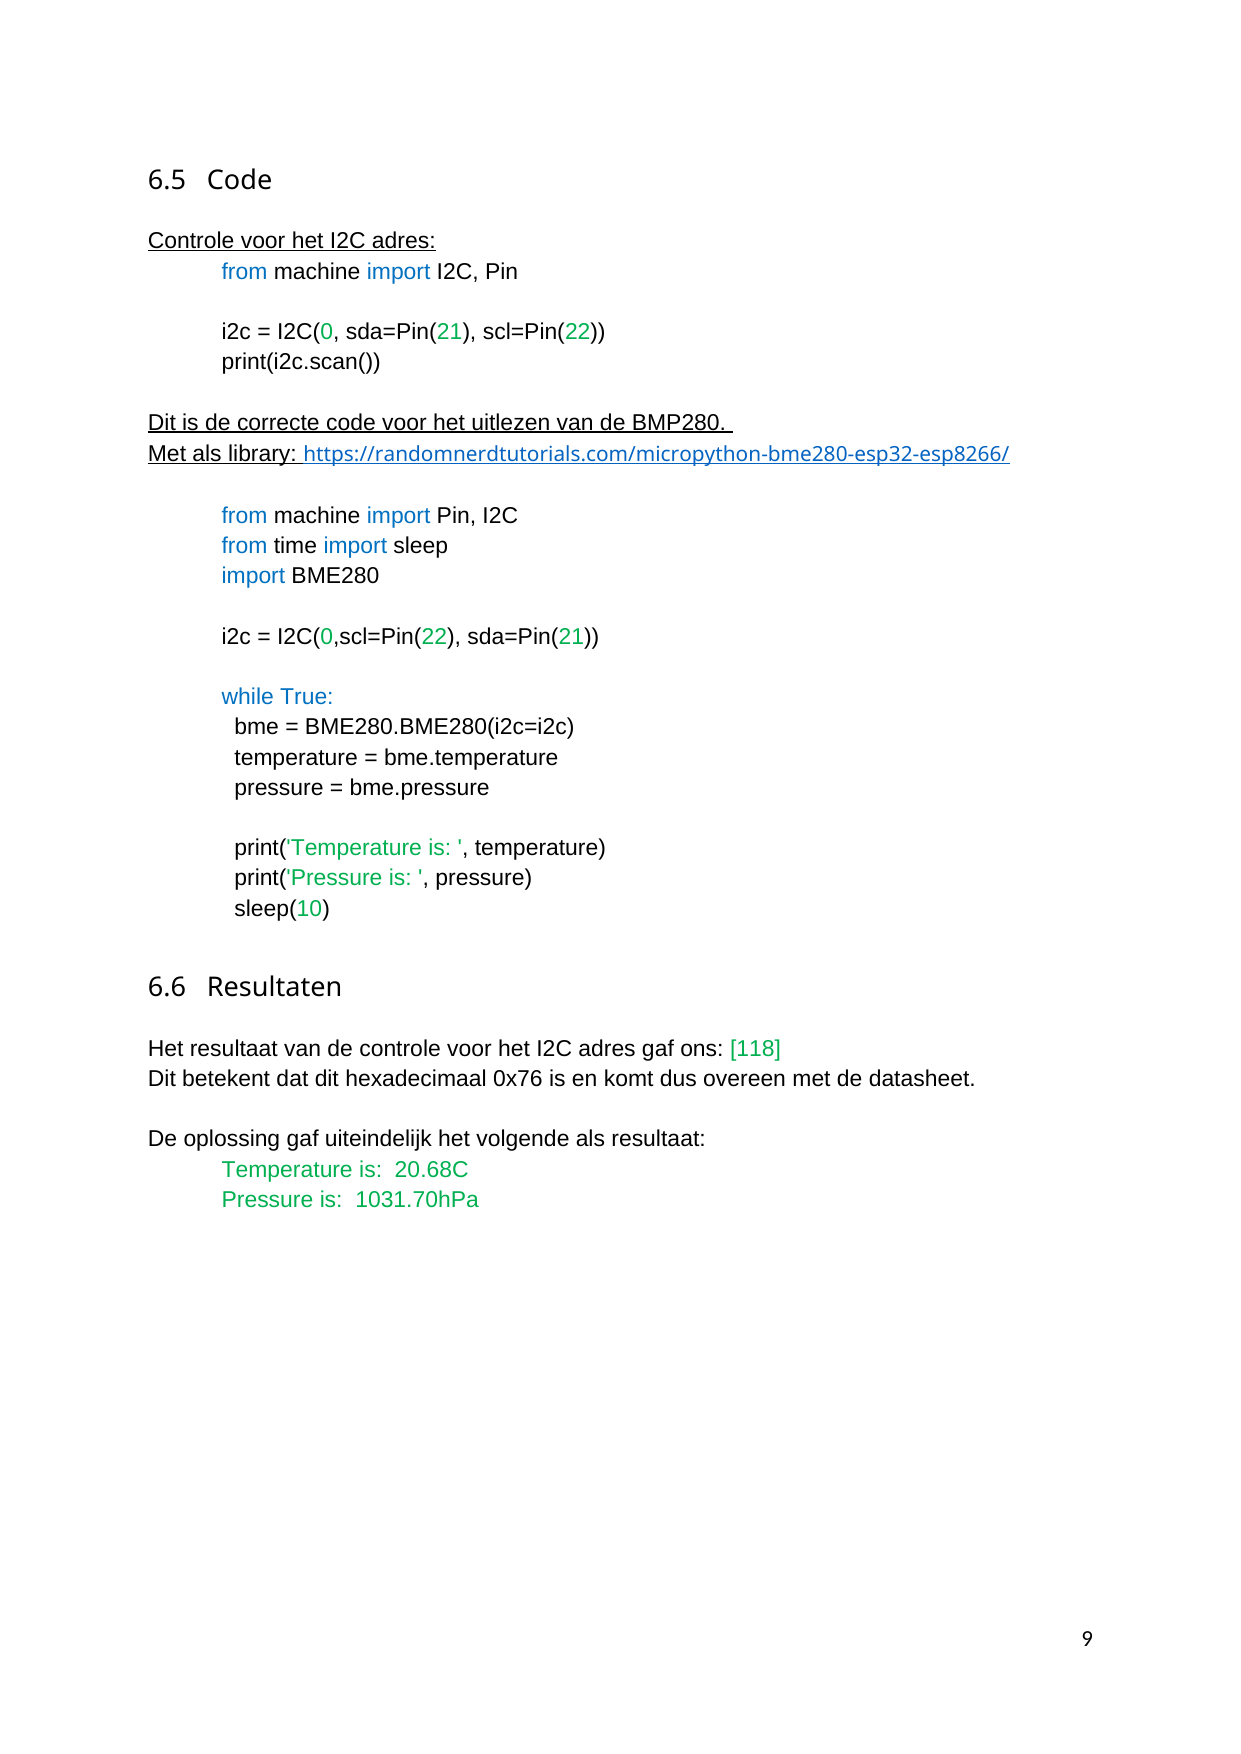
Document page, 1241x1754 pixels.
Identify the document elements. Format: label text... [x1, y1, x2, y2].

text pressure = bme.pressure [221, 774, 1093, 800]
text Het resultaat van de controle voor het I2C adres gaf ons: [118] [148, 1035, 1093, 1061]
text from machine import I2C, Pin [221, 258, 1093, 284]
text print('Temperature is: ', temperature) [221, 834, 1093, 860]
text from machine import Pin, I2C [221, 502, 1093, 528]
subtitle Code [148, 160, 1093, 197]
text Temperature is: 20.68C [221, 1156, 1093, 1182]
subtitle Resultaten [148, 967, 1093, 1004]
text sleep(10) [221, 894, 1093, 921]
text from time import sleep [221, 532, 1093, 558]
text print('Pressure is: ', pressure) [221, 864, 1093, 891]
text Dit betekent dat dit hexadecimaal 0x76 is en komt dus overeen met de datasheet. [148, 1065, 1093, 1091]
text De oplossing gaf uiteindelijk het volgende als resultaat: [148, 1125, 1093, 1152]
text Controle voor het I2C adres: [148, 227, 1093, 254]
text import BME280 [221, 562, 1093, 588]
text i2c = I2C(0, sda=Pin(21), scl=Pin(22)) [221, 318, 1093, 344]
text while True: [221, 683, 1093, 709]
text print(i2c.scan()) [221, 348, 1093, 375]
text Dit is de correcte code voor het uitlezen van de BMP280. [148, 409, 1093, 435]
text i2c = I2C(0,scl=Pin(22), sda=Pin(21)) [221, 623, 1093, 649]
text Pressure is: 1031.70hPa [221, 1186, 1093, 1212]
text temperature = bme.temperature [221, 743, 1093, 770]
text Met als library: https://randomnerdtutorials.com/micropython-bme280-esp32-esp8266/ [148, 439, 1093, 467]
text bme = BME280.BME280(i2c=i2c) [221, 713, 1093, 739]
